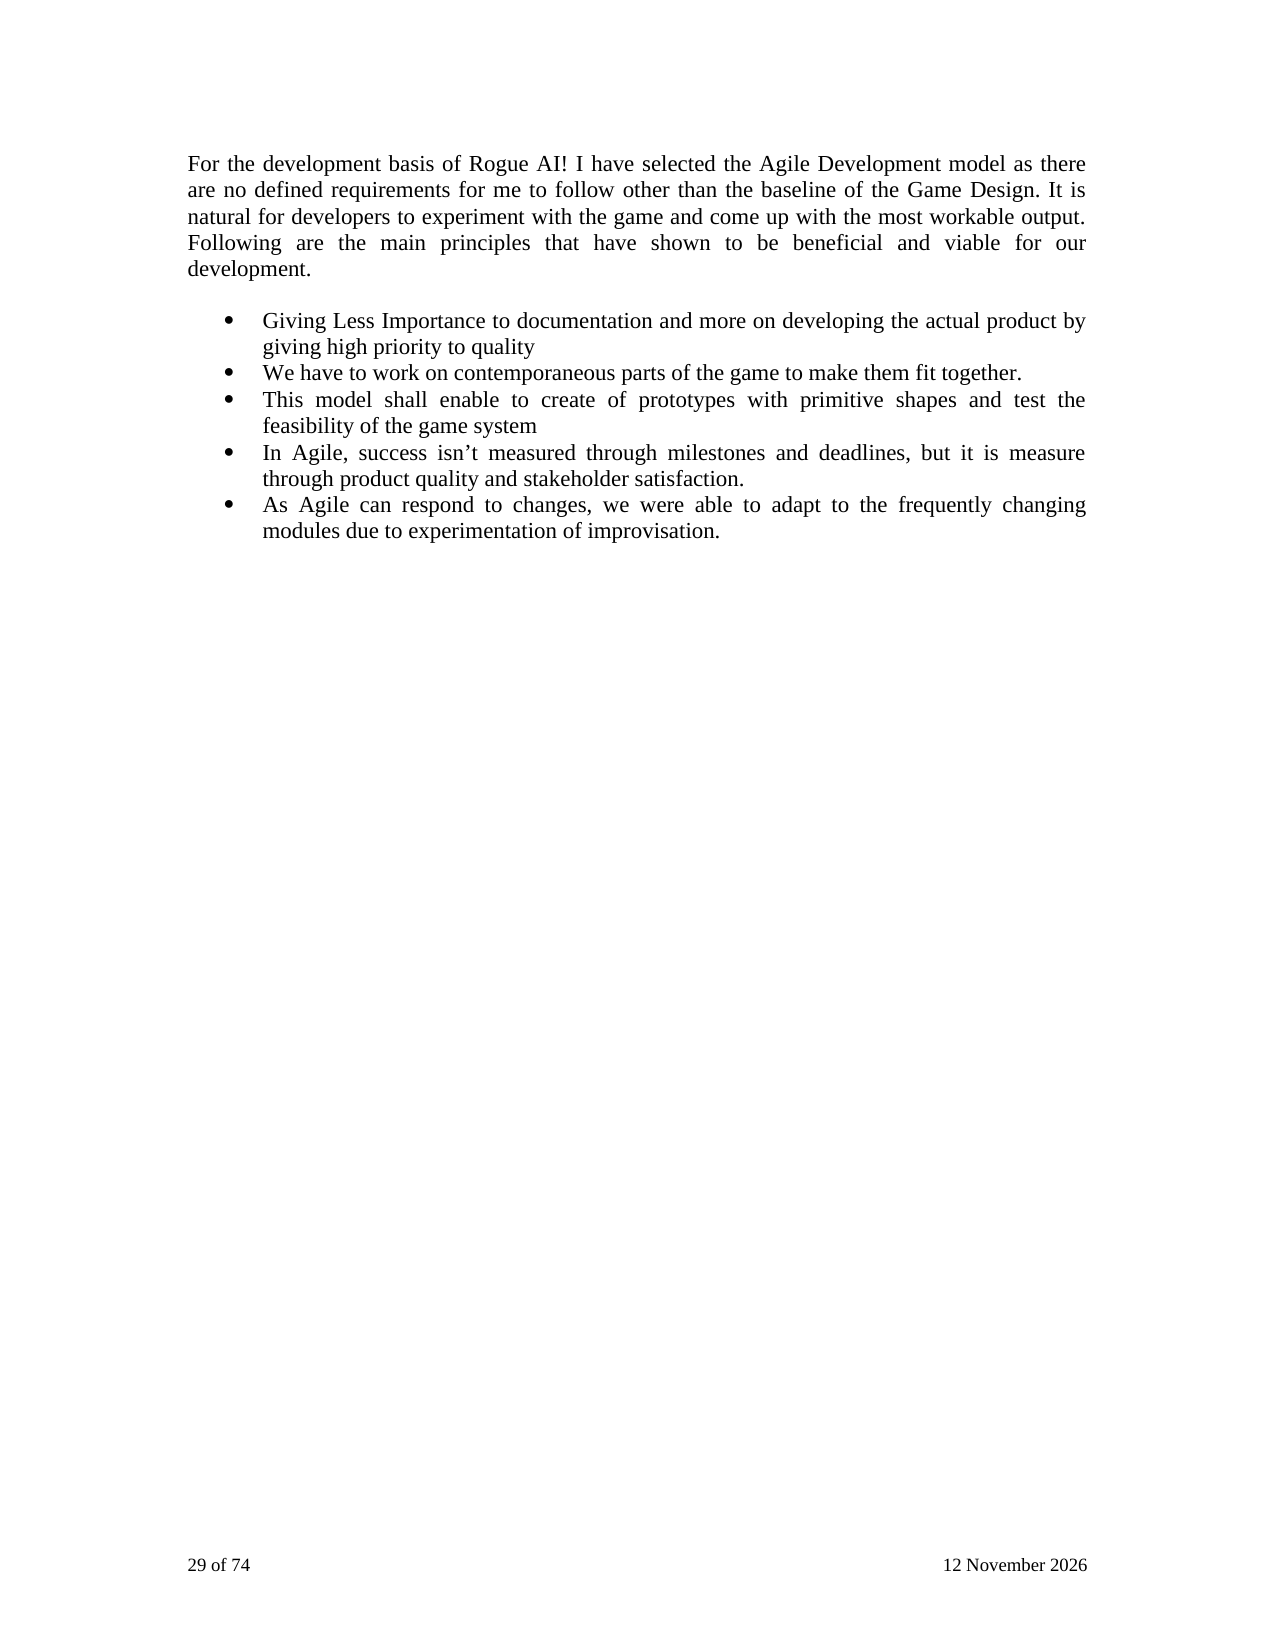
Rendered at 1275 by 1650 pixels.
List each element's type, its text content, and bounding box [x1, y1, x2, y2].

list We have to work on contemporaneous parts of the game to make them fit together. [225, 359, 1087, 386]
list Giving Less Importance to documentation and more on developing the actual product by giving high priority to quality [225, 307, 1087, 359]
list This model shall enable to create of prototypes with primitive shapes and test the feasibility of the game system [225, 386, 1087, 438]
list As Agile can respond to changes, we were able to adapt to the frequently changing modules due to experimentation of improvisation. [225, 491, 1087, 544]
text For the development basis of Rogue AI! I have selected the Agile Development model as there are no defined requirements for me to follow other than the baseline of the Game Design. It is natural for developers to experiment with the game and come up with the most workable output. Following are the main principles that have shown to be beneficial and viable for our development. [187, 150, 1087, 282]
list In Agile, success isn’t measured through milestones and deadlines, but it is measure through product quality and stakeholder satisfaction. [225, 438, 1087, 491]
